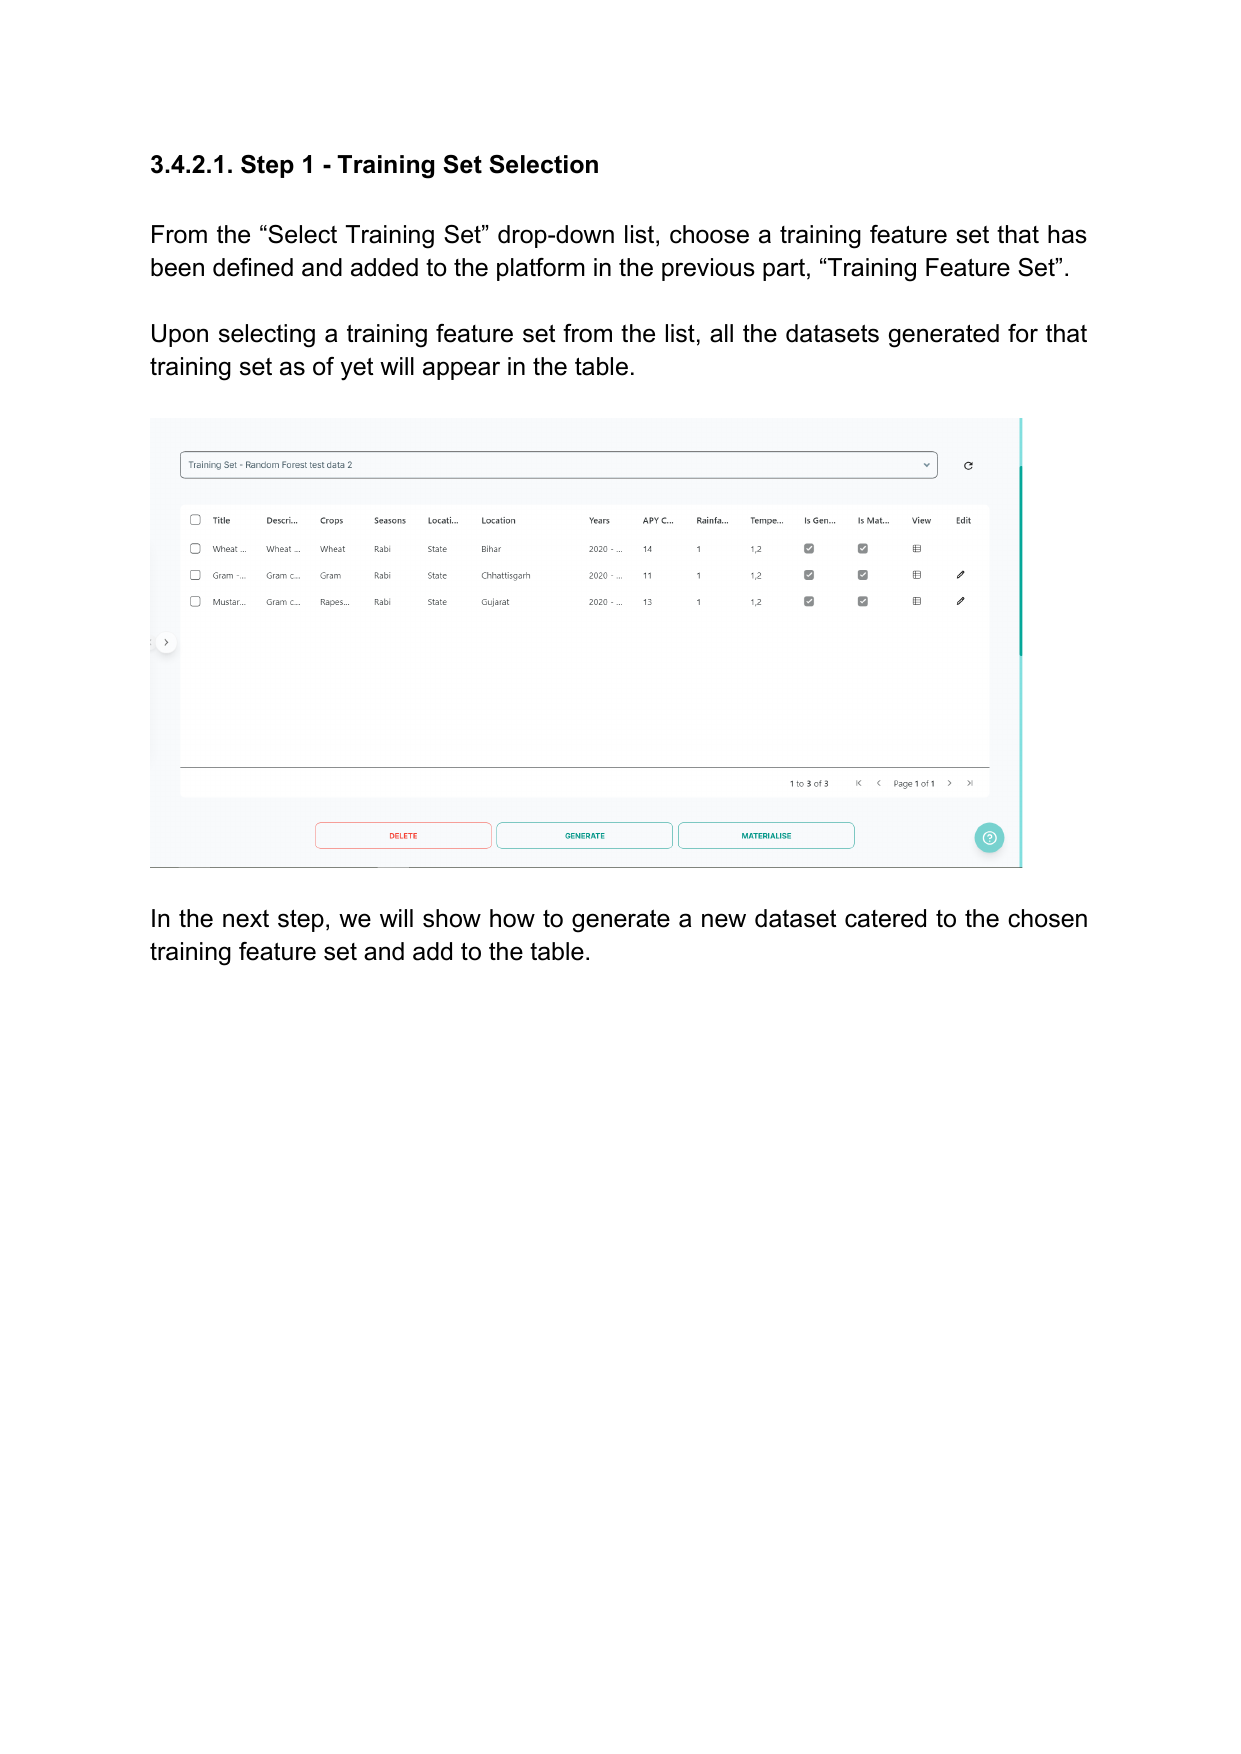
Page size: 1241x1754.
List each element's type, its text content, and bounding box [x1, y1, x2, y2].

text Upon selecting a training feature set from the list, all the datasets generated for that training set as of yet will appear in the table. [150, 319, 1090, 381]
text From the “Select Training Set” drop-down list, choose a training feature set that has been defined and added to the platform in the previous part, “Training Feature Set”. [150, 220, 1090, 282]
subtitle 3.4.2.1. Step 1 - Training Set Selection [150, 150, 1090, 179]
text In the next step, we will show how to generate a new dataset catered to the chosen training feature set and add to the table. [150, 904, 1090, 966]
picture [150, 418, 1023, 868]
